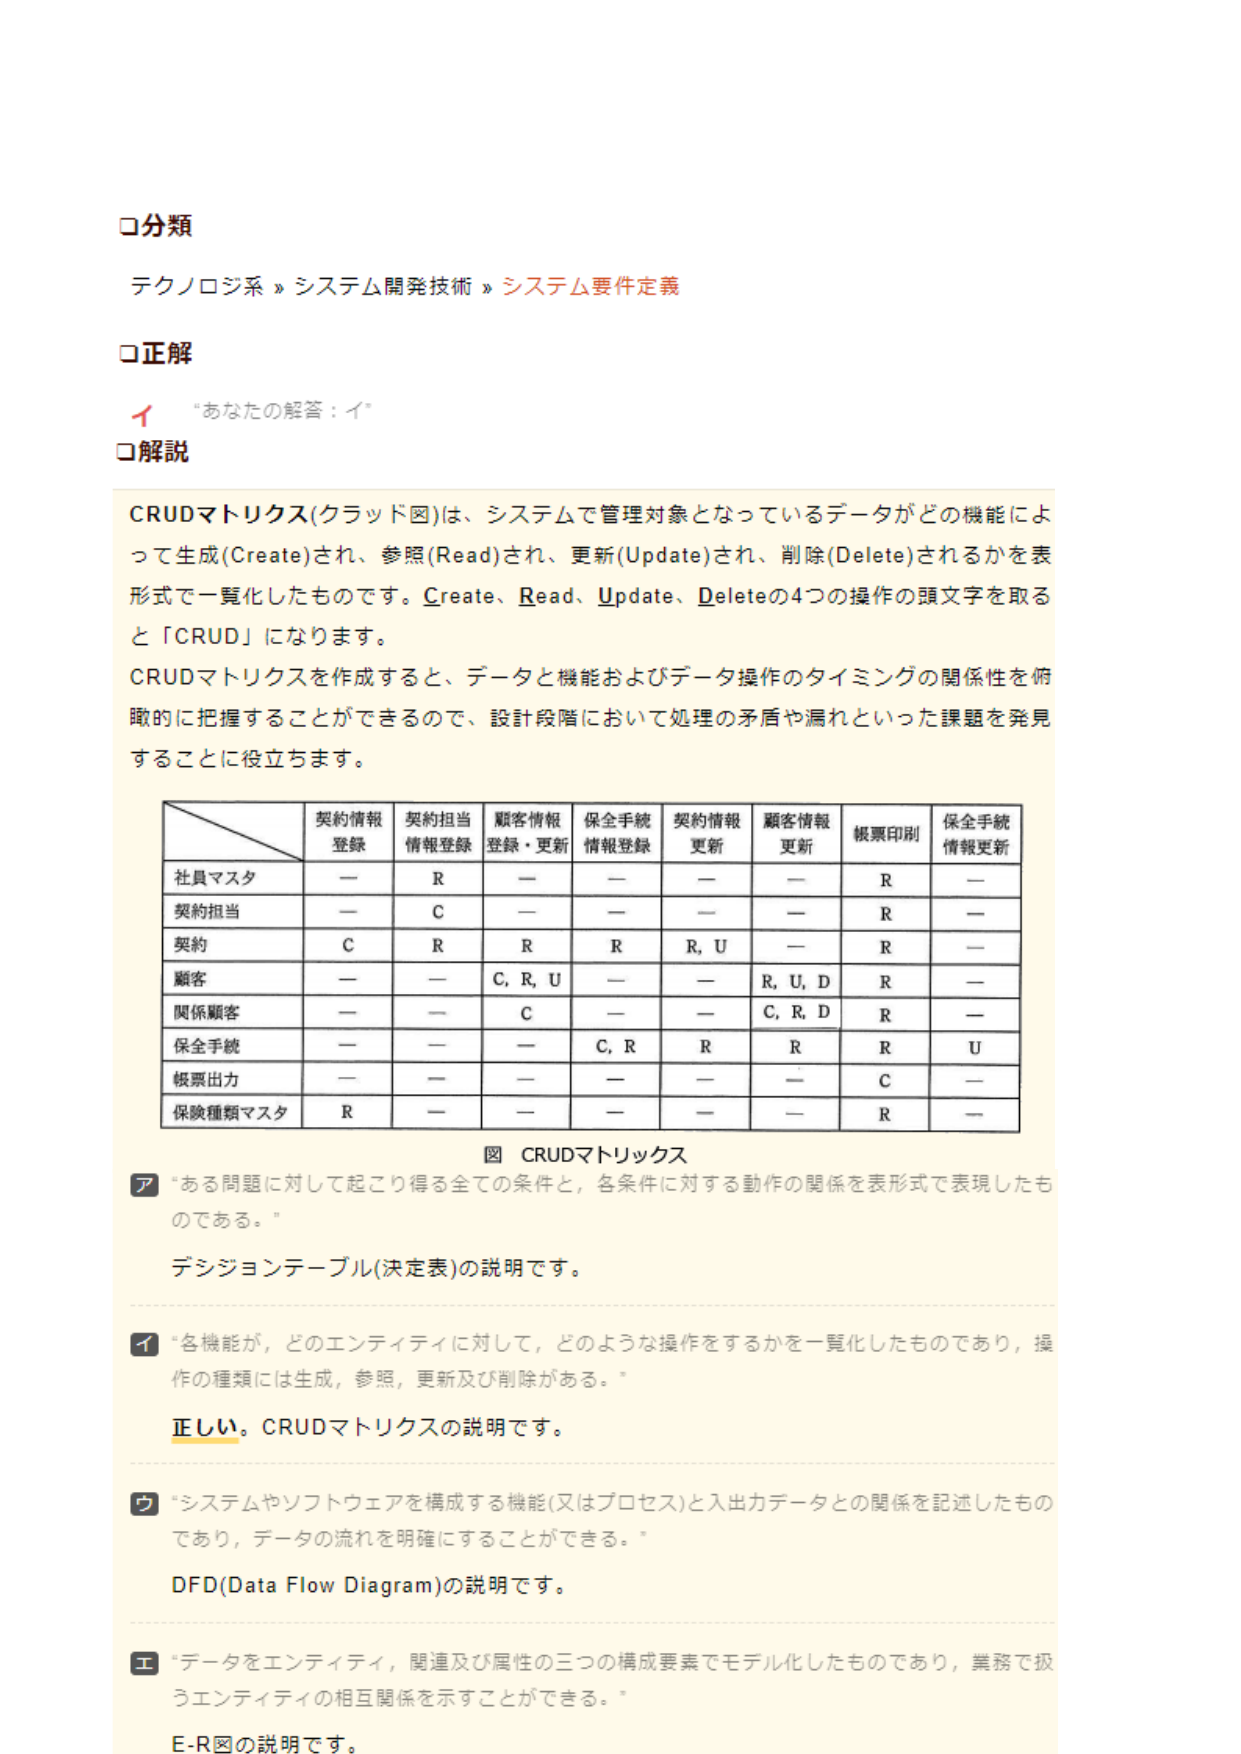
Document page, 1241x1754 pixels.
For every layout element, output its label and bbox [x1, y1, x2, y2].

picture [112, 202, 1058, 1754]
